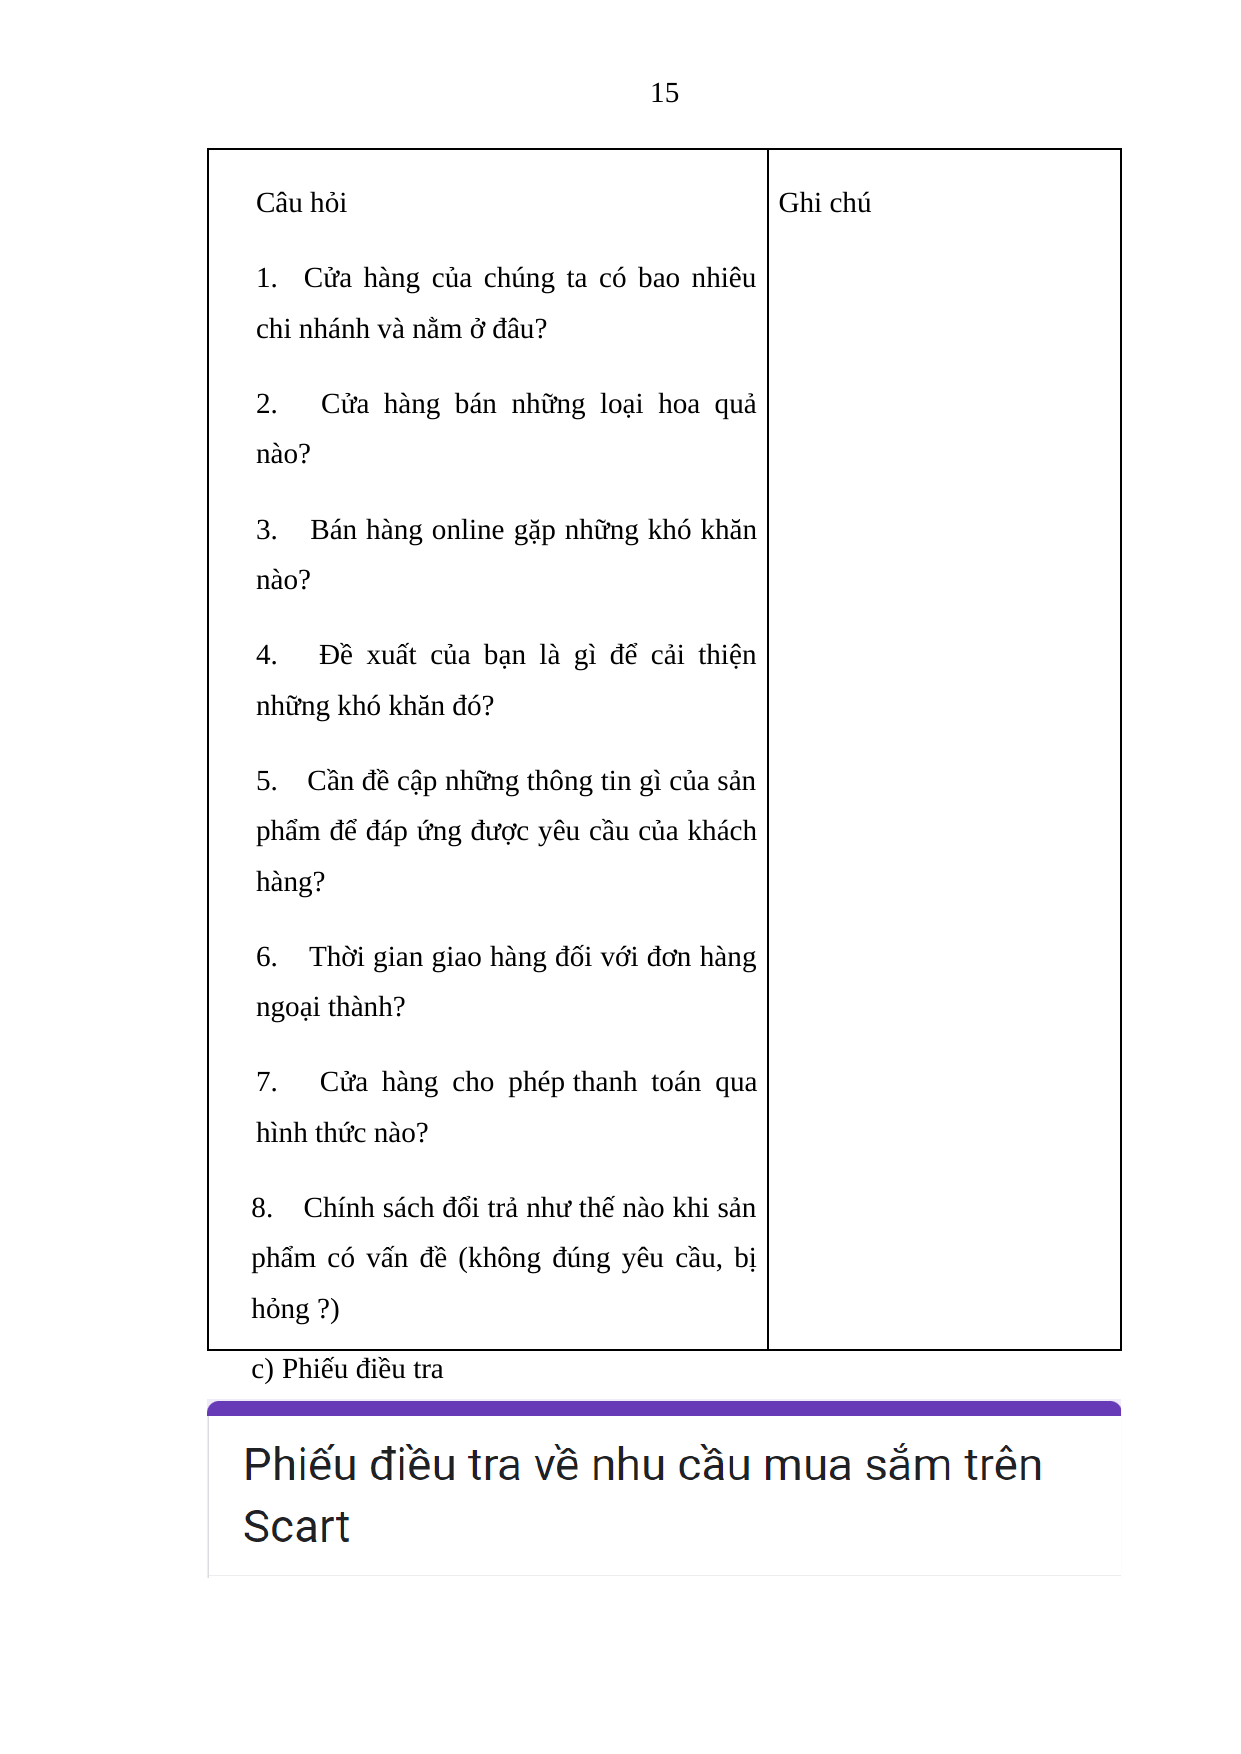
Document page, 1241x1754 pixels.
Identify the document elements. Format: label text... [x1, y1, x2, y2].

list Phiếu điều tra [207, 1351, 1122, 1399]
table_cell Câu hỏi 1. Cửa hàng của chúng ta có bao nhiêu chi nhánh và nằm ở đâu? 2. Cửa hàng bán những loại hoa quả nào? 3. Bán hàng online gặp những khó khăn nào? 4. Đề xuất của bạn là gì để cải thiện những khó khăn đó? 5. Cần đề cập những thông tin gì của sản phẩm để đáp ứng được yêu cầu của khách hàng? 6. Thời gian giao hàng đối với đơn hàng ngoại thành? 7. Cửa hàng cho phép thanh toán qua hình thức nào? 8. Chính sách đổi trả như thế nào khi sản phẩm có vấn đề (không đúng yêu cầu, bị hỏng ?) [209, 150, 767, 1349]
table_cell Ghi chú [769, 150, 1120, 1349]
picture [206, 1399, 1122, 1578]
